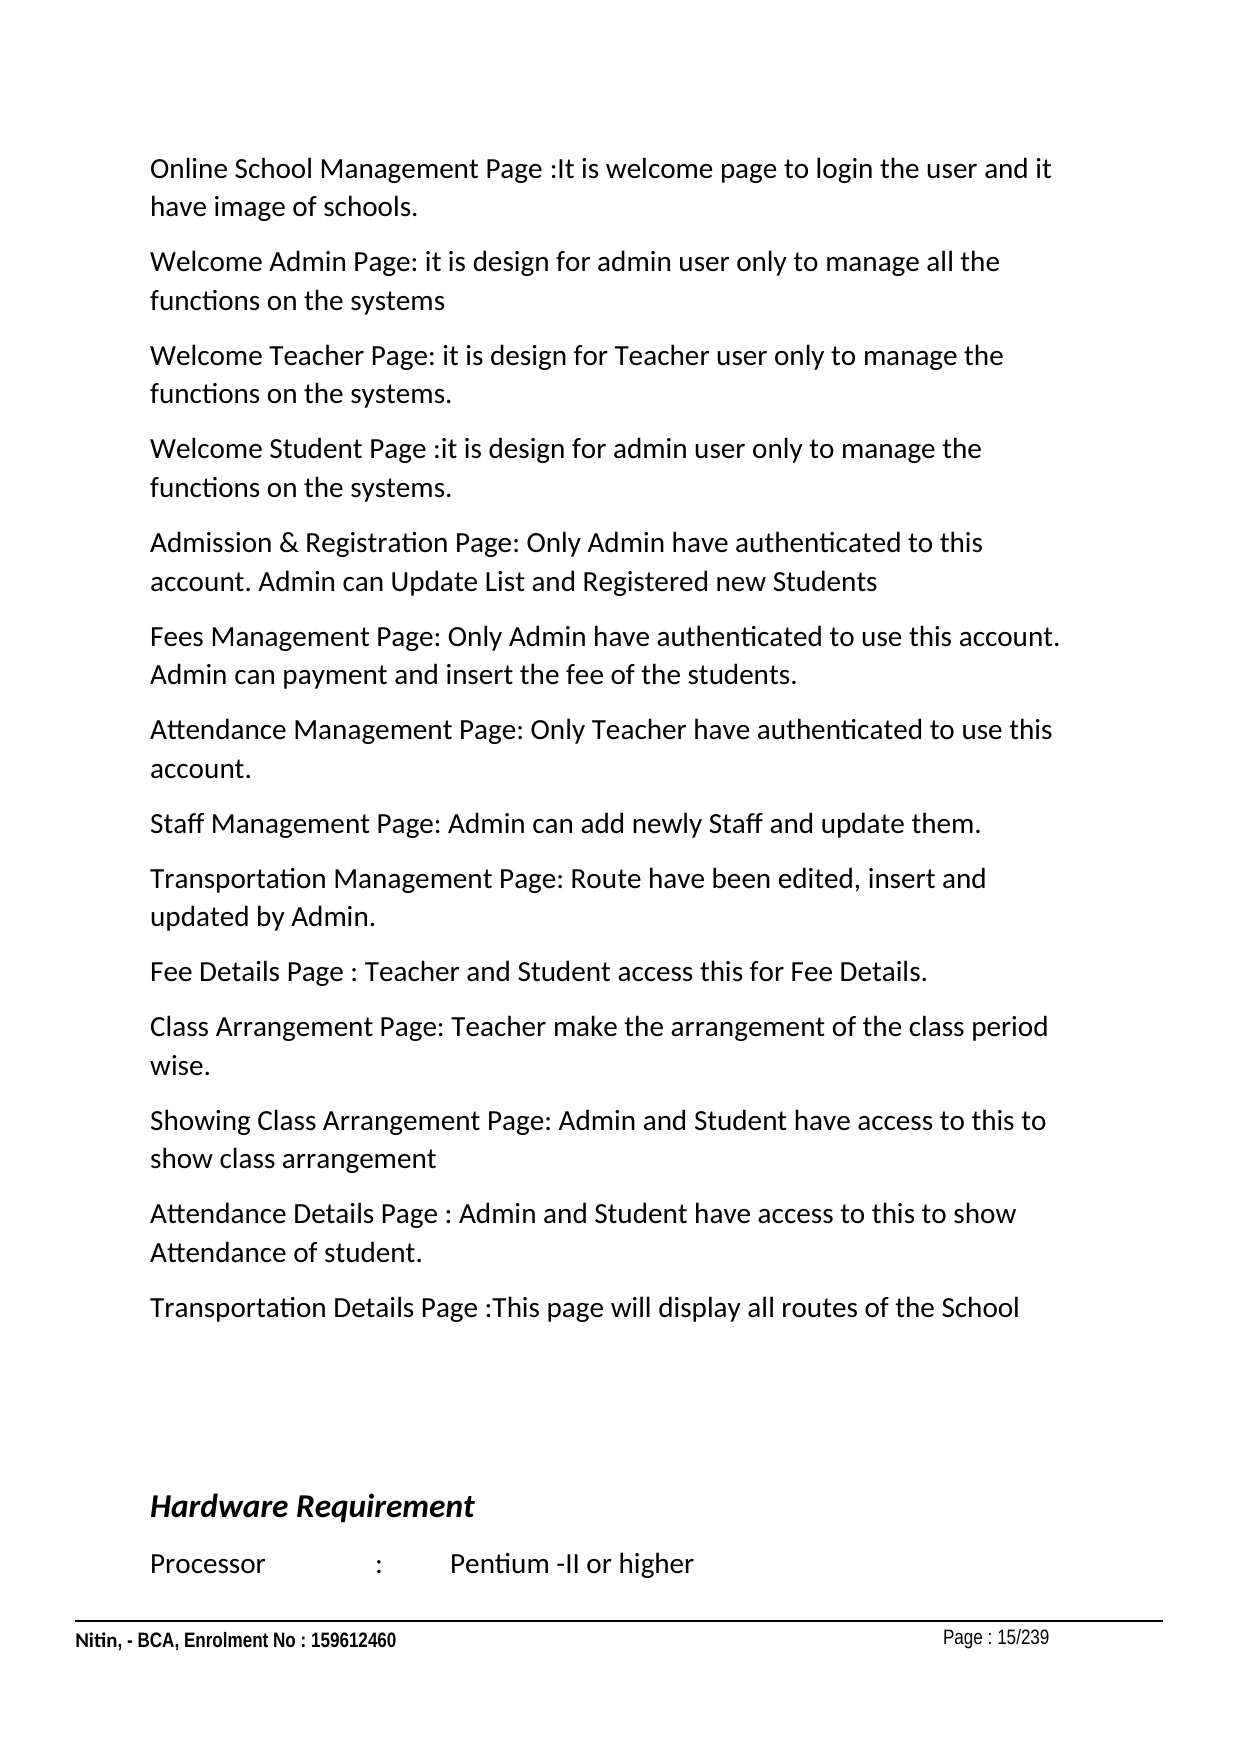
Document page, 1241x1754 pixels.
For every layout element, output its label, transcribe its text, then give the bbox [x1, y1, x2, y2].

text Class Arrangement Page: Teacher make the arrangement of the class period wise. [150, 1008, 1090, 1083]
text Attendance Details Page : Admin and Student have access to this to show Attendance of student. [150, 1196, 1090, 1270]
text Welcome Student Page :it is design for admin user only to manage the functions on the systems. [150, 431, 1090, 505]
text Online School Management Page :It is welcome page to login the user and it have image of schools. [150, 150, 1090, 224]
text Transportation Details Page :This page will display all routes of the School [150, 1289, 1090, 1325]
text Welcome Admin Page: it is design for admin user only to manage all the functions on the systems [150, 243, 1090, 318]
text Showing Class Arrangement Page: Admin and Student have access to this to show class arrangement [150, 1102, 1090, 1176]
text Fee Details Page : Teacher and Student access this for Fee Details. [150, 953, 1090, 989]
text Admission & Registration Page: Only Admin have authenticated to this account. Admin can Update List and Registered new Students [150, 524, 1090, 598]
text Welcome Teacher Page: it is design for Teacher user only to manage the functions on the systems. [150, 337, 1090, 411]
text Fees Management Page: Only Admin have authenticated to use this account. Admin can payment and insert the fee of the students. [150, 618, 1090, 692]
text Staff Management Page: Admin can add newly Staff and update them. [150, 805, 1090, 840]
text Transportation Management Page: Route have been edited, insert and updated by Admin. [150, 860, 1090, 934]
text Attendance Management Page: Only Teacher have authenticated to use this account. [150, 711, 1090, 785]
text Hardware Requirement [150, 1485, 1090, 1526]
text Processor : Pentium -II or higher [150, 1546, 1090, 1581]
